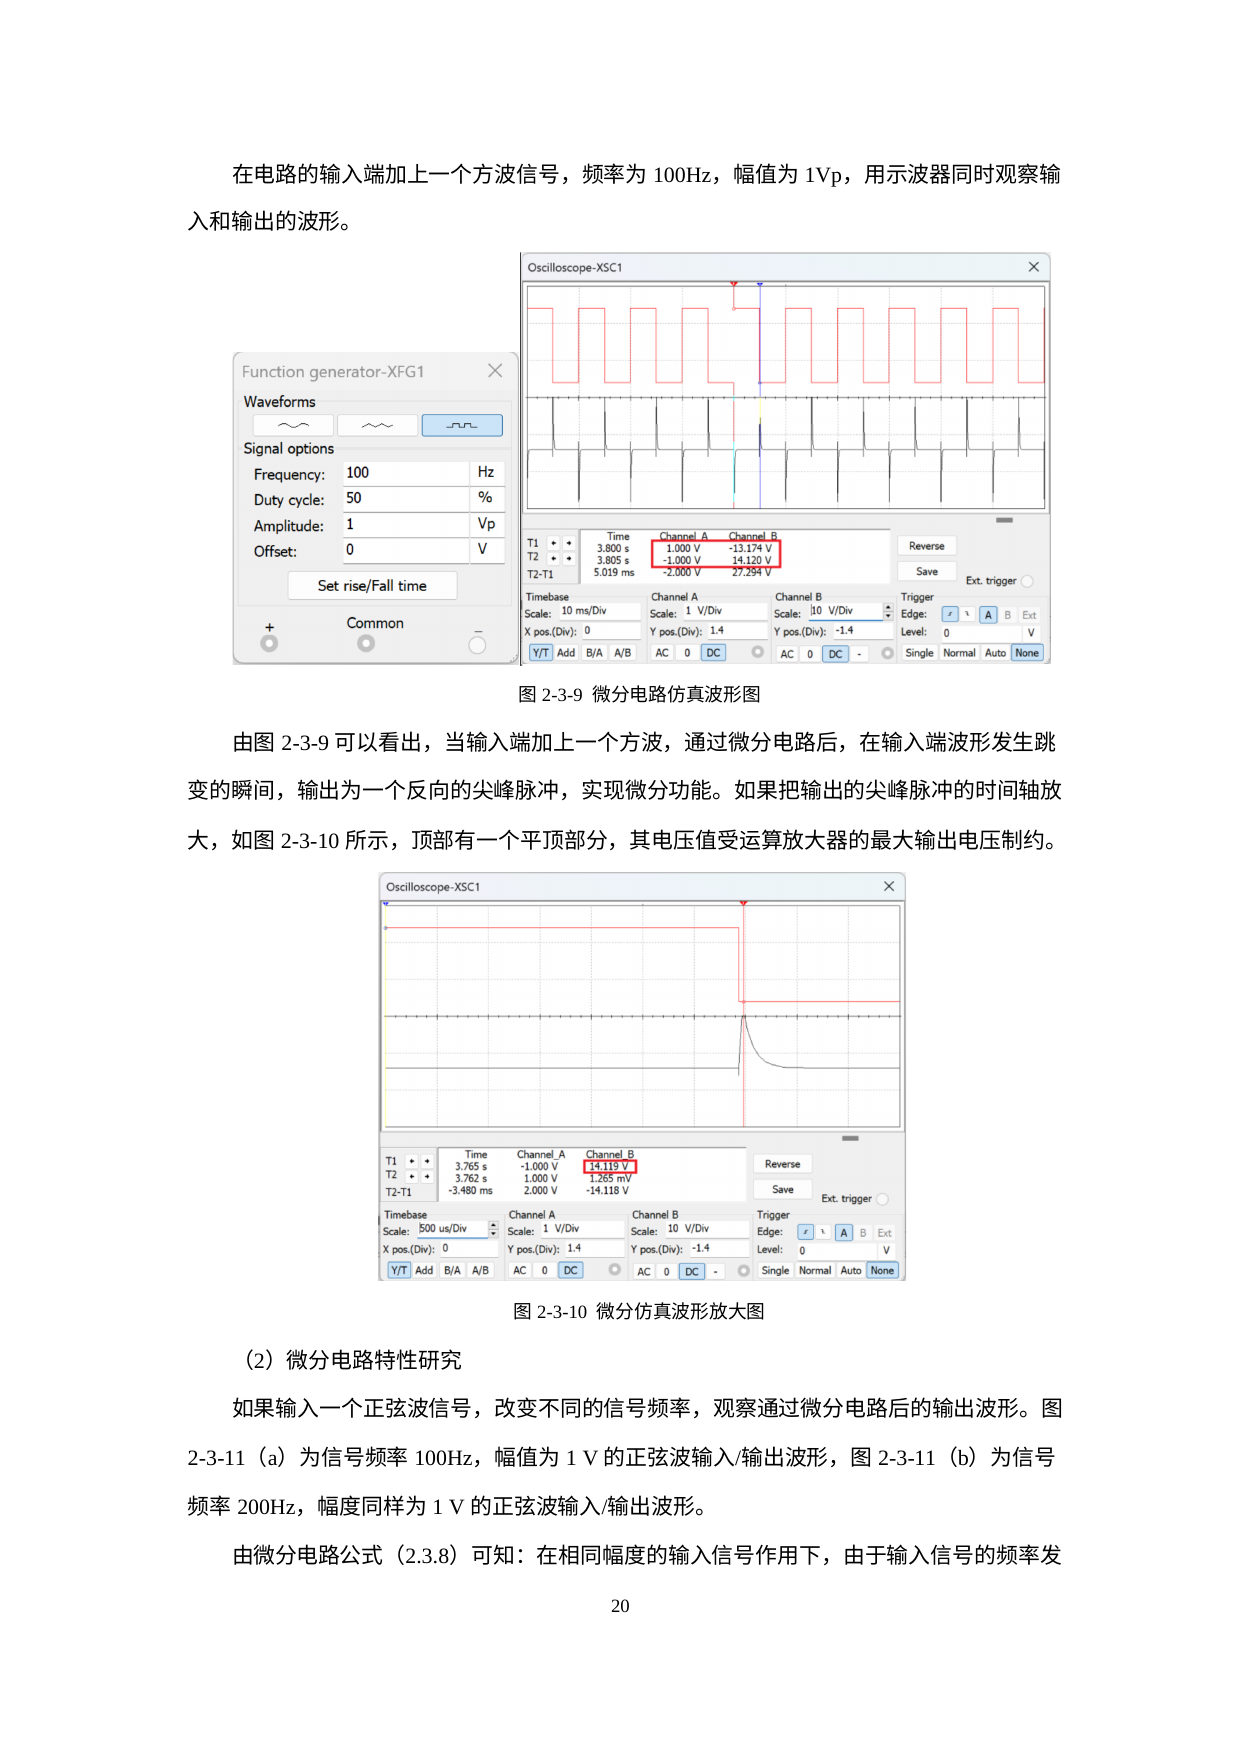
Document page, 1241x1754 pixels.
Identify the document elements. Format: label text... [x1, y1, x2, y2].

text 入和输出的波形。 [187, 212, 1090, 234]
text 图 2-3-9 微分电路仿真波形图 [518, 685, 1090, 705]
text 变的瞬间，输出为一个反向的尖峰脉冲，实现微分功能。如果把输出的尖峰脉冲的时间轴放 [187, 781, 1090, 803]
text 20 [611, 1597, 1090, 1616]
text 由图 2-3-9 可以看出，当输入端加上一个方波，通过微分电路后，在输入端波形发生跳 [232, 732, 1090, 756]
text 图 2-3-10 微分仿真波形放大图 [513, 1303, 1090, 1322]
picture [520, 252, 1051, 666]
picture [232, 352, 519, 665]
text 频率 200Hz，幅度同样为 1 V 的正弦波输入/输出波形。 [187, 1496, 1090, 1519]
text 如果输入一个正弦波信号，改变不同的信号频率，观察通过微分电路后的输出波形。图 [232, 1398, 1090, 1421]
text 大，如图 2-3-10 所示，顶部有一个平顶部分，其电压值受运算放大器的最大输出电压制约。 [187, 830, 1090, 853]
text （2）微分电路特性研究 [232, 1350, 1090, 1373]
text 由微分电路公式（2.3.8）可知：在相同幅度的输入信号作用下，由于输入信号的频率发 [232, 1545, 1090, 1568]
text 2-3-11（a）为信号频率 100Hz，幅值为 1 V 的正弦波输入/输出波形，图 2-3-11（b）为信号 [187, 1447, 1090, 1471]
text 在电路的输入端加上一个方波信号，频率为 100Hz，幅值为 1Vp，用示波器同时观察输 [232, 163, 1090, 187]
picture [378, 872, 907, 1281]
